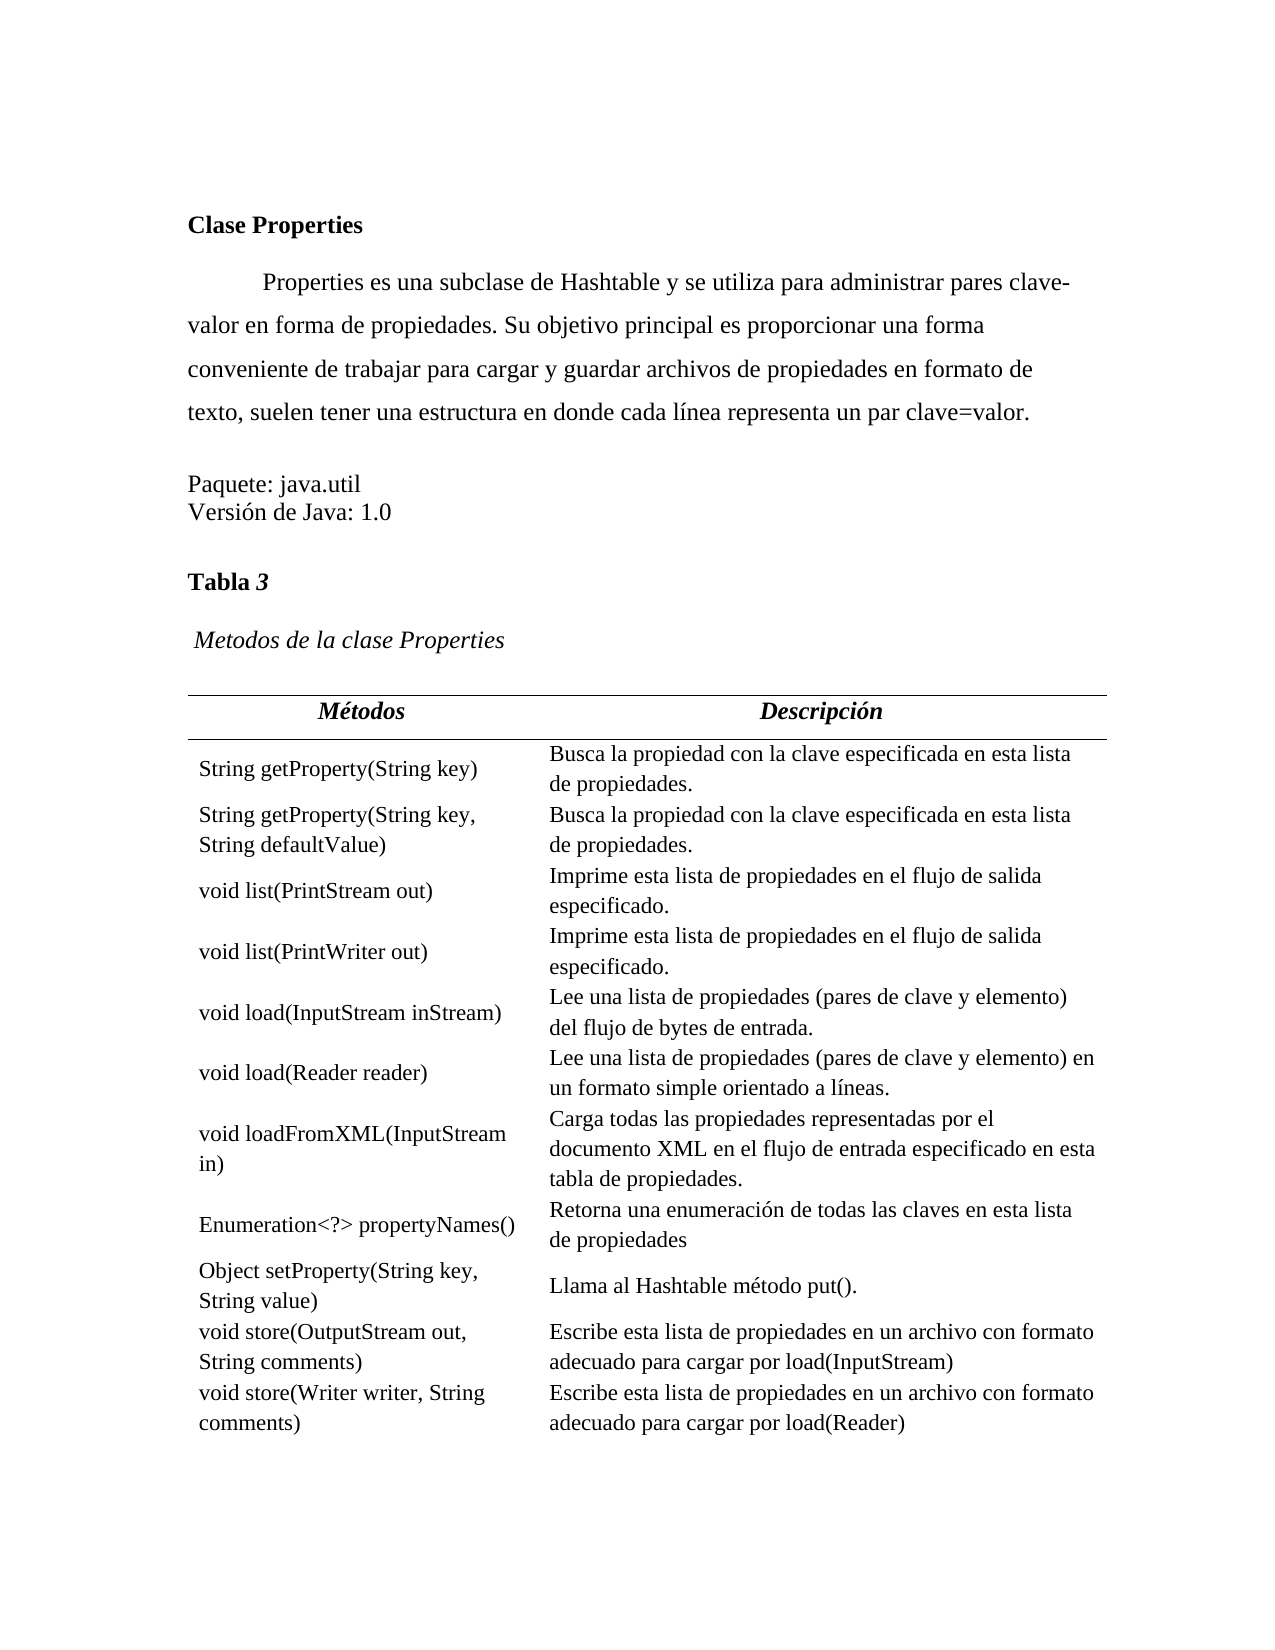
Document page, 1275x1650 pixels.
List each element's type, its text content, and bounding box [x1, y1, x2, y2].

table_cell void list​(PrintStream out) [188, 862, 538, 923]
table_cell Busca la propiedad con la clave especificada en esta lista de propiedades. [538, 801, 1107, 862]
table_cell Imprime esta lista de propiedades en el flujo de salida especificado. [538, 862, 1107, 923]
table_cell void store​(Writer writer, String comments) [188, 1379, 538, 1439]
table_header Métodos [188, 696, 538, 739]
table_cell void list​(PrintWriter out) [188, 923, 538, 983]
table_cell Busca la propiedad con la clave especificada en esta lista de propiedades. [538, 740, 1107, 801]
table_cell Llama al Hashtable método put(). [538, 1257, 1107, 1318]
table_cell void loadFromXML​(InputStream in) [188, 1105, 538, 1196]
table_cell Carga todas las propiedades representadas por el documento XML en el flujo de entrada especificado en esta tabla de propiedades. [538, 1105, 1107, 1196]
table_cell void load​(Reader reader) [188, 1044, 538, 1105]
table_cell Imprime esta lista de propiedades en el flujo de salida especificado. [538, 923, 1107, 983]
table_cell Lee una lista de propiedades (pares de clave y elemento) del flujo de bytes de entrada. [538, 984, 1107, 1044]
table_cell Escribe esta lista de propiedades en un archivo con formato adecuado para cargar por load(Reader) [538, 1379, 1107, 1439]
table_cell void store​(OutputStream out, String comments) [188, 1318, 538, 1379]
text Paquete: java.util [187, 469, 1087, 497]
table_cell Retorna una enumeración de todas las claves en esta lista de propiedades [538, 1196, 1107, 1257]
subtitle Clase Properties [187, 210, 1087, 239]
table_cell Object setProperty​(String key, String value) [188, 1257, 538, 1318]
table_cell void load​(InputStream inStream) [188, 984, 538, 1044]
table_cell String getProperty​(String key) [188, 740, 538, 801]
table_cell Lee una lista de propiedades (pares de clave y elemento) en un formato simple orientado a líneas. [538, 1044, 1107, 1105]
text Tabla 3 Metodos de la clase Properties [187, 567, 1087, 654]
text Properties es una subclase de Hashtable y se utiliza para administrar pares clave-valor en forma de propiedades. Su objetivo principal es proporcionar una forma conveniente de trabajar para cargar y guardar archivos de propiedades en formato de texto, suelen tener una estructura en donde cada línea representa un par clave=valor. [187, 267, 1087, 426]
table_cell String getProperty​(String key, String defaultValue) [188, 801, 538, 862]
table_cell Enumeration<?> propertyNames() [188, 1196, 538, 1257]
text Versión de Java: 1.0 [187, 497, 1087, 526]
table_header Descripción [538, 696, 1107, 739]
table_cell Escribe esta lista de propiedades en un archivo con formato adecuado para cargar por load(InputStream) [538, 1318, 1107, 1379]
